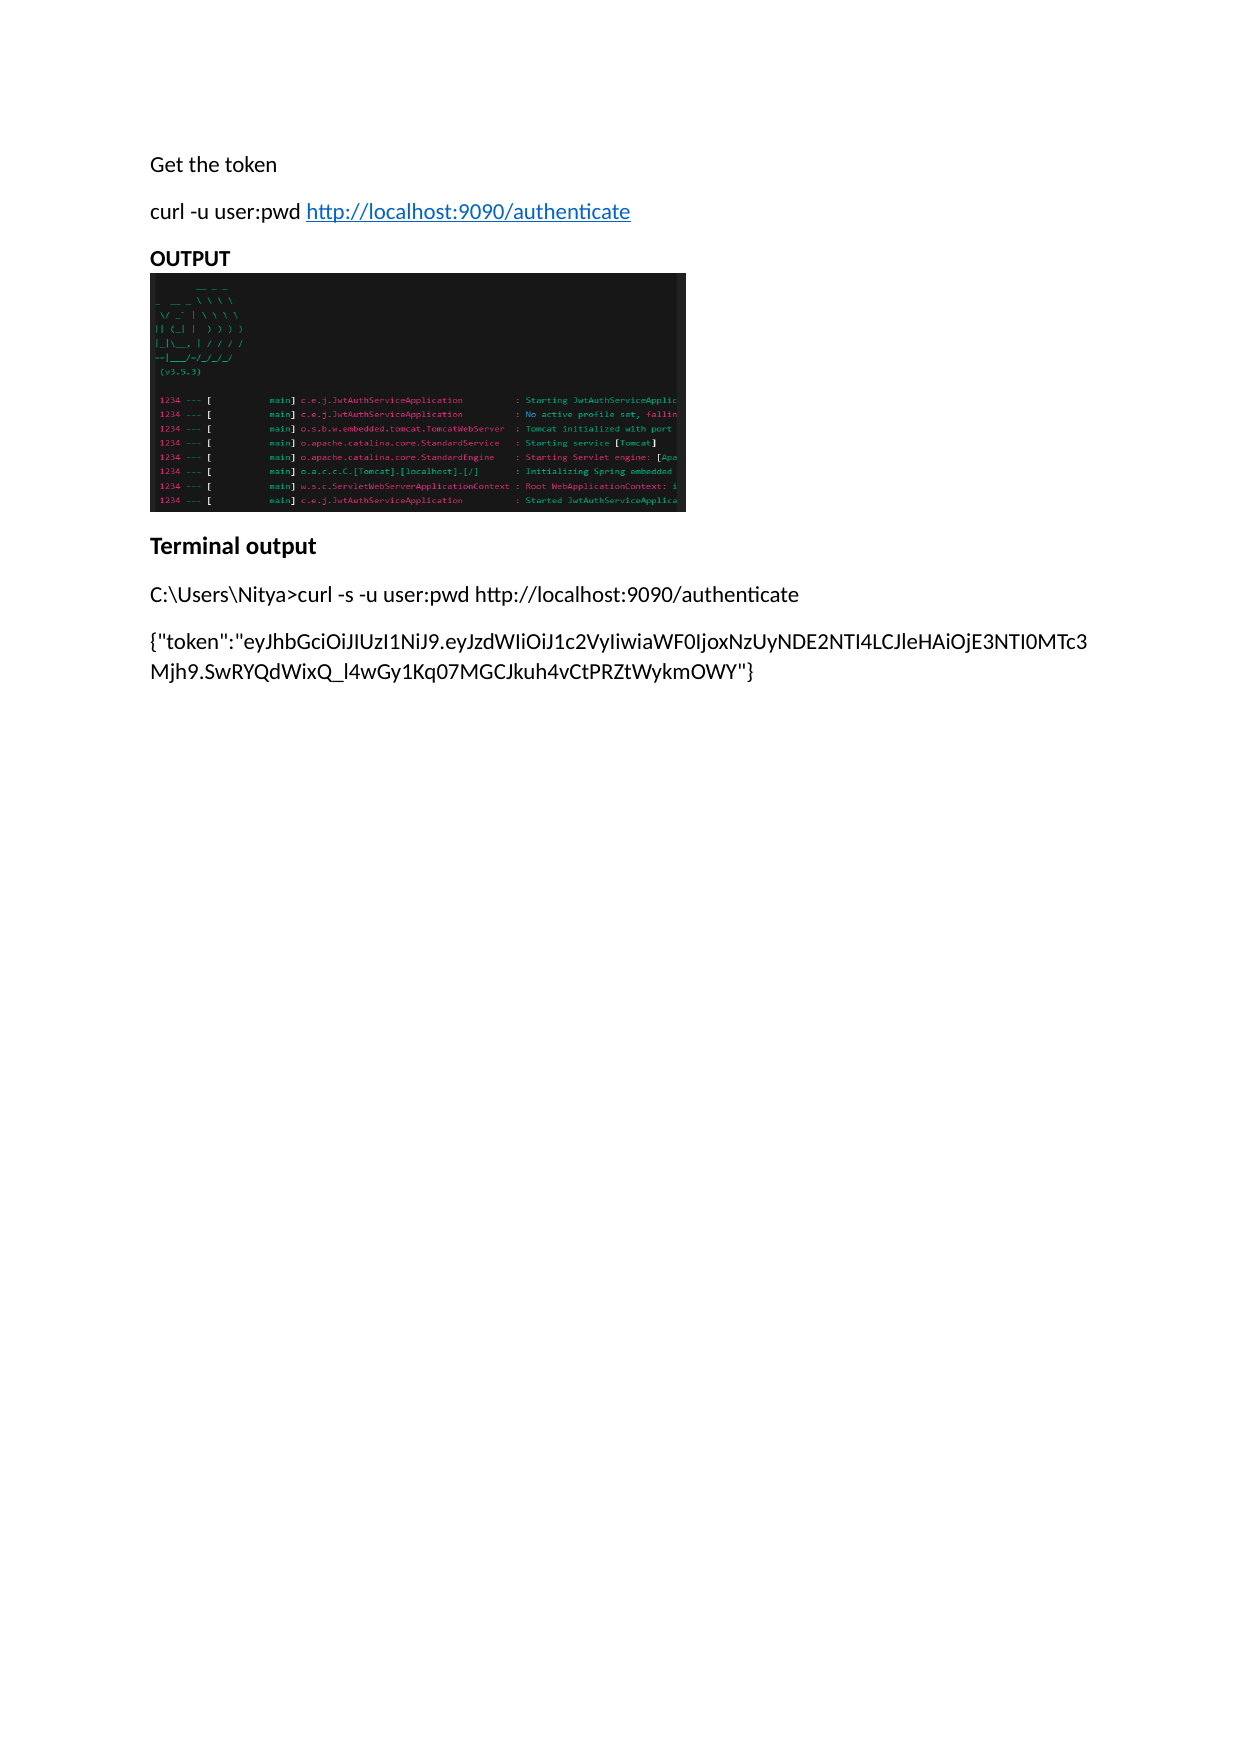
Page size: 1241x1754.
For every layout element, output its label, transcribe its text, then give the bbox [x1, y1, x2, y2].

text {"token":"eyJhbGciOiJIUzI1NiJ9.eyJzdWIiOiJ1c2VyIiwiaWF0IjoxNzUyNDE2NTI4LCJleHAiOjE3NTI0MTc3Mjh9.SwRYQdWixQ_l4wGy1Kq07MGCJkuh4vCtPRZtWykmOWY"} [150, 627, 1090, 685]
text C:\Users\Nitya>curl -s -u user:pwd http://localhost:9090/authenticate [150, 580, 1090, 608]
picture [150, 273, 686, 512]
text Get the token [150, 150, 1090, 178]
text curl -u user:pwd http://localhost:9090/authenticate [150, 197, 1090, 225]
text Terminal output [150, 530, 1090, 561]
